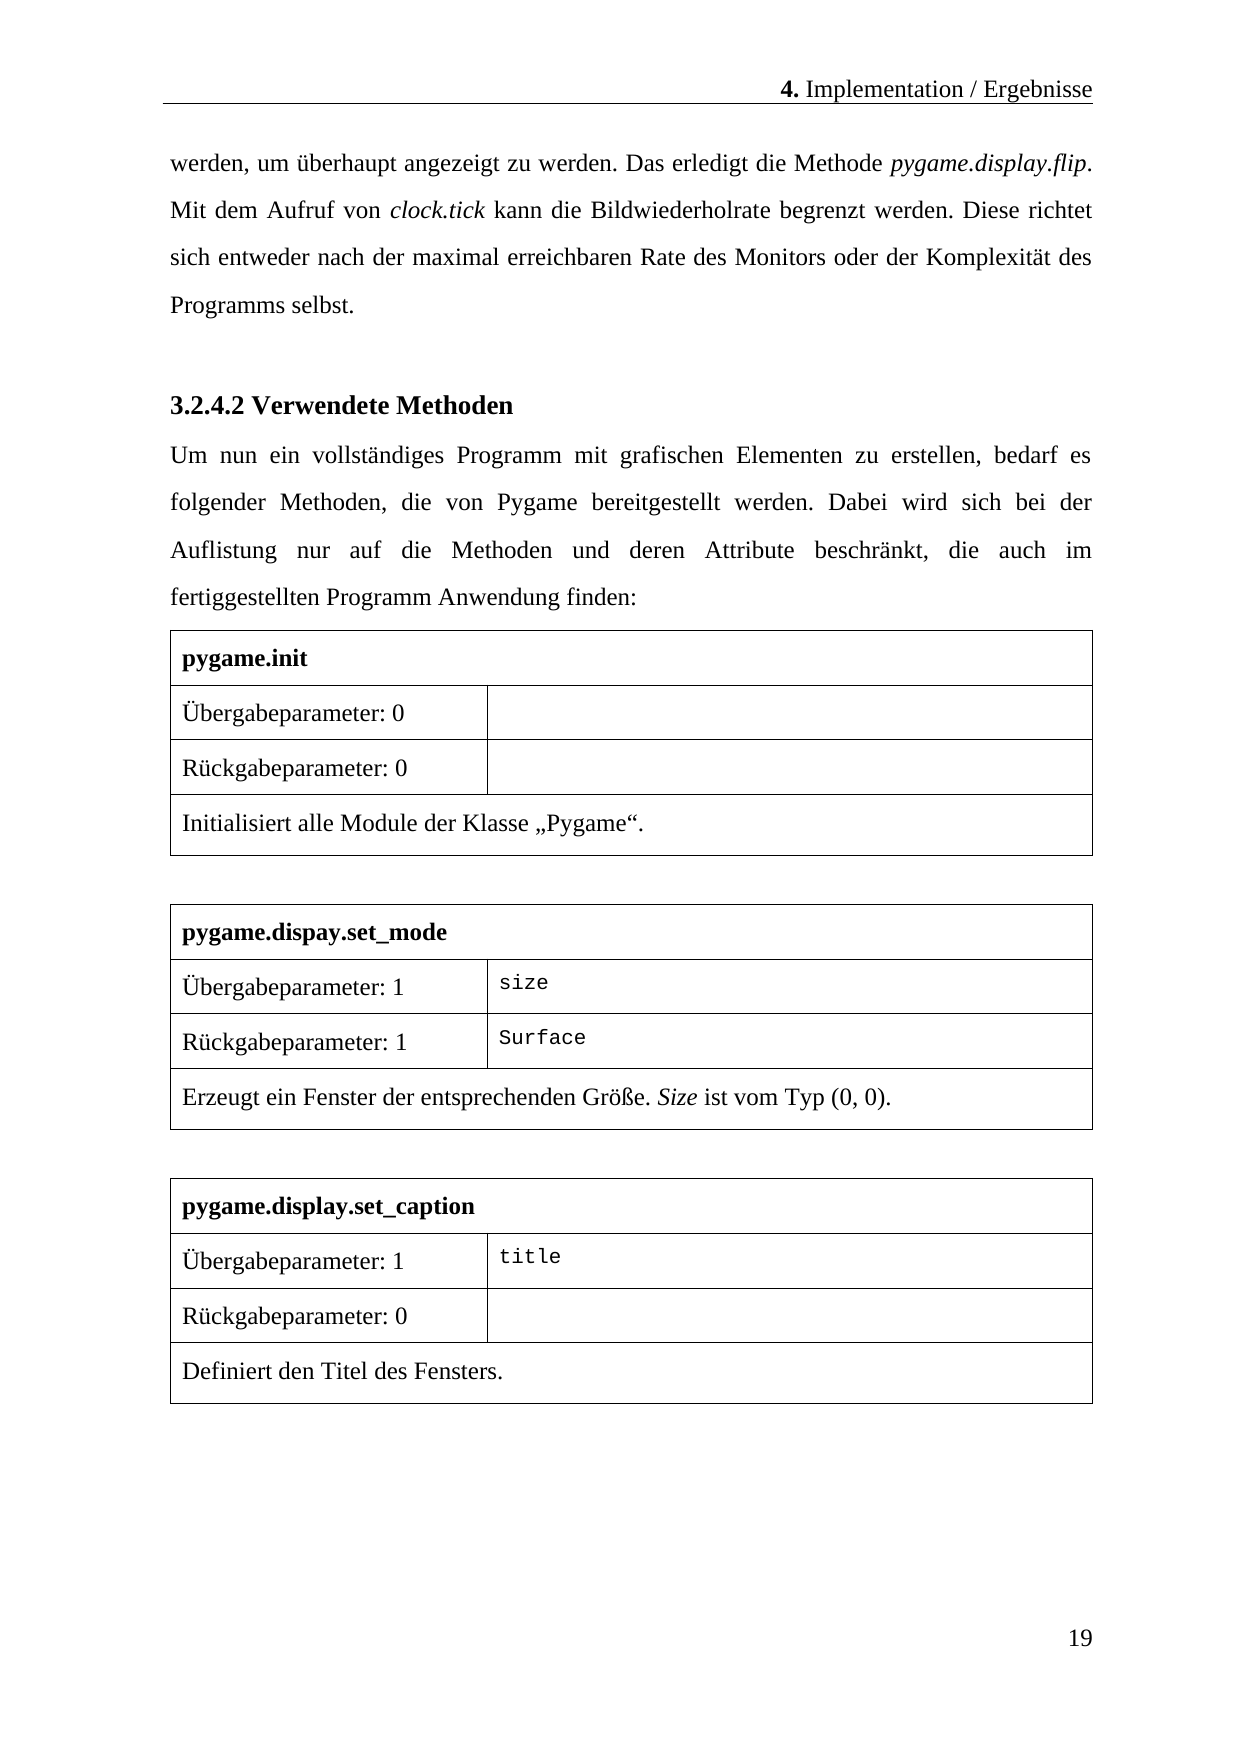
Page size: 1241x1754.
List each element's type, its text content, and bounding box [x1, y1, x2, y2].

table_cell Surface [488, 1014, 1092, 1068]
table_cell Erzeugt ein Fenster der entsprechenden Größe. Size ist vom Typ (0, 0). [171, 1069, 1092, 1129]
table_cell title [488, 1234, 1092, 1287]
table_cell [488, 740, 1092, 794]
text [170, 148, 1093, 318]
table_header pygame.dispay.set_mode [171, 905, 1092, 958]
table_cell Initialisiert alle Module der Klasse „Pygame“. [171, 795, 1092, 855]
subtitle 3.2.4.2 Verwendete Methoden [170, 389, 1093, 420]
table_cell Definiert den Titel des Fensters. [171, 1343, 1092, 1403]
table_cell Übergabeparameter: 1 [171, 960, 487, 1013]
table_cell Übergabeparameter: 1 [171, 1234, 487, 1287]
table_cell Rückgabeparameter: 0 [171, 740, 487, 794]
text Um nun ein vollständiges Programm mit grafischen Elementen zu erstellen, bedarf es folgender Methoden, die von Pygame bereitgestellt werden. Dabei wird sich bei der Auflistung nur auf die Methoden und deren Attribute beschränkt, die auch im fertiggestellten Programm Anwendung finden: [170, 440, 1093, 611]
table_cell Rückgabeparameter: 1 [171, 1014, 487, 1068]
table_header pygame.display.set_caption [171, 1179, 1092, 1233]
table_cell size [488, 960, 1092, 1013]
table_cell Rückgabeparameter: 0 [171, 1289, 487, 1342]
table_cell Übergabeparameter: 0 [171, 686, 487, 739]
table_header pygame.init [171, 631, 1092, 684]
table_cell [488, 686, 1092, 739]
table_cell [488, 1289, 1092, 1342]
